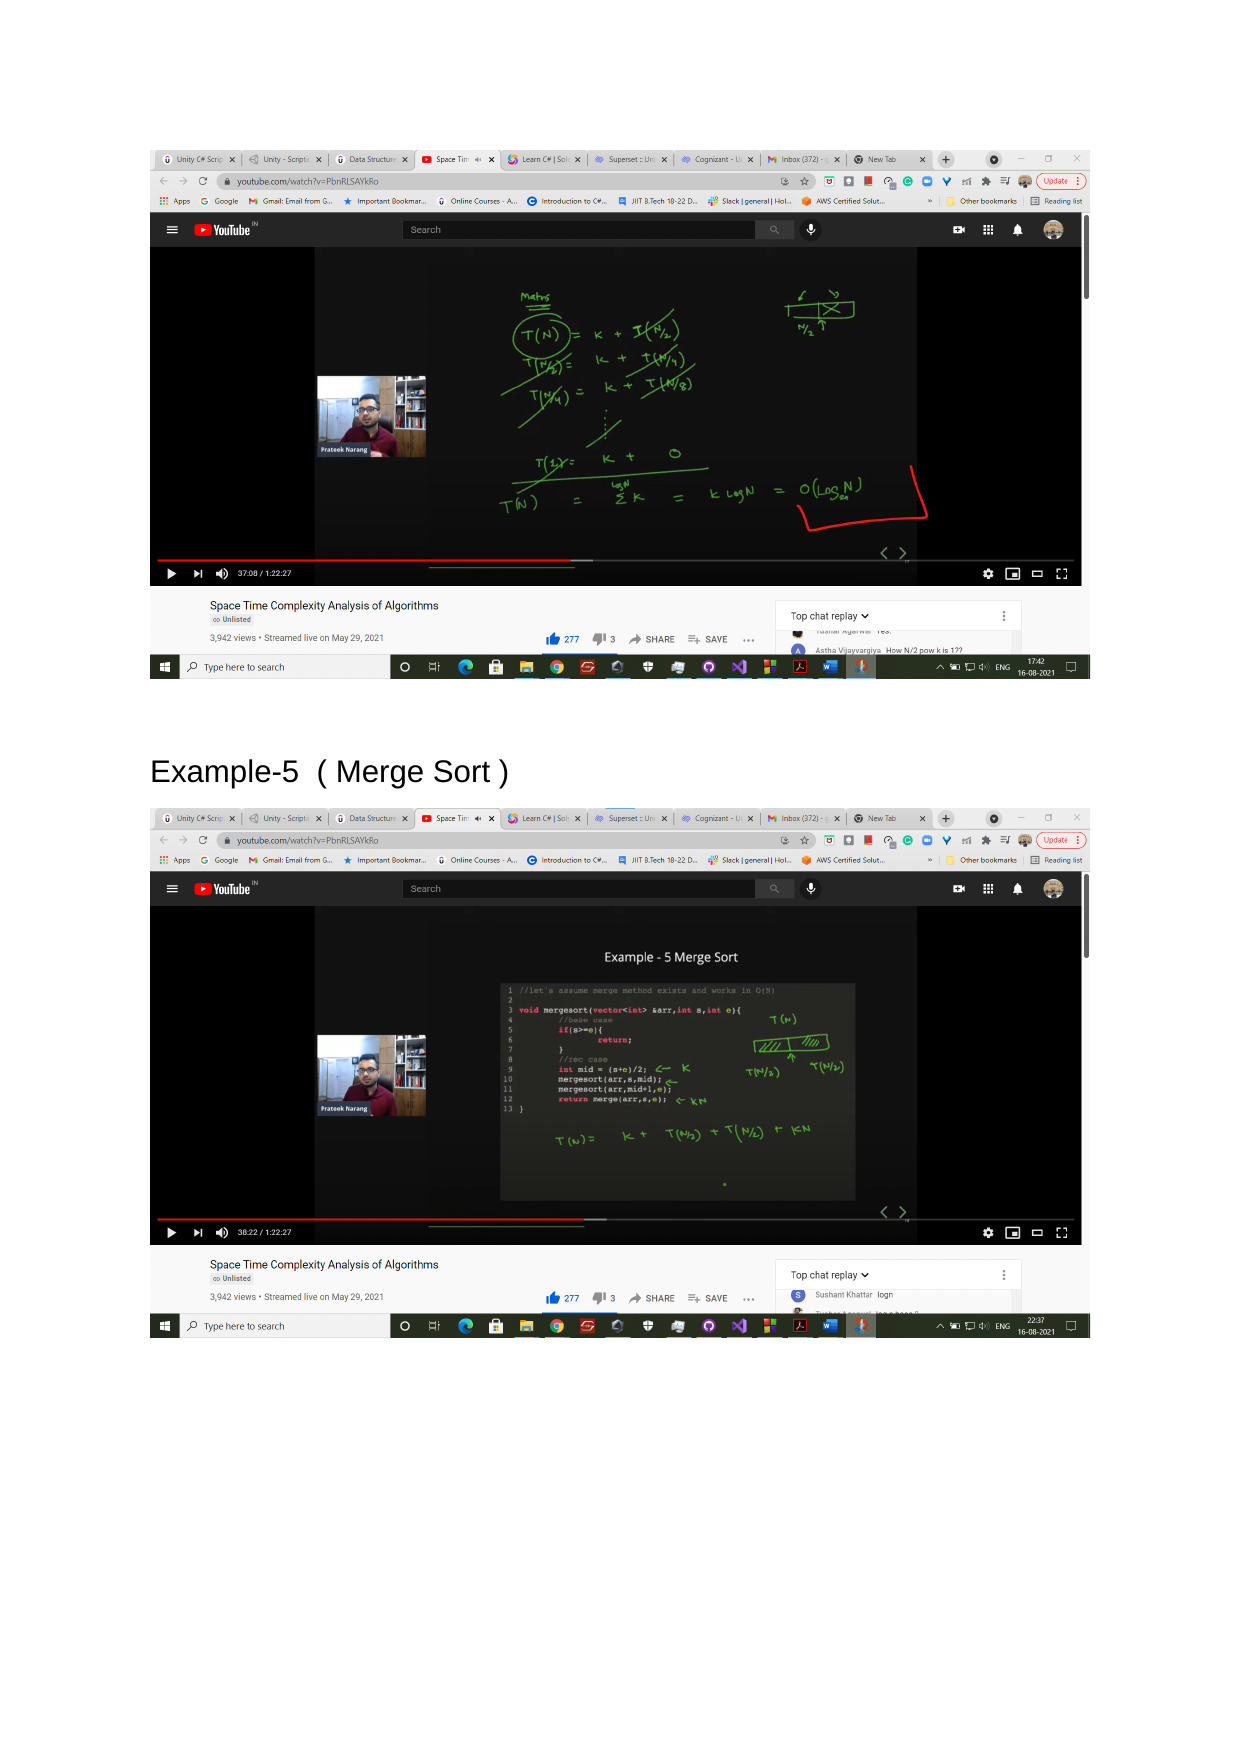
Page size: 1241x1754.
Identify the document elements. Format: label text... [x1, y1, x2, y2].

text Example-5 ( Merge Sort ) [150, 753, 1090, 789]
picture [150, 150, 1091, 679]
picture [150, 808, 1091, 1338]
